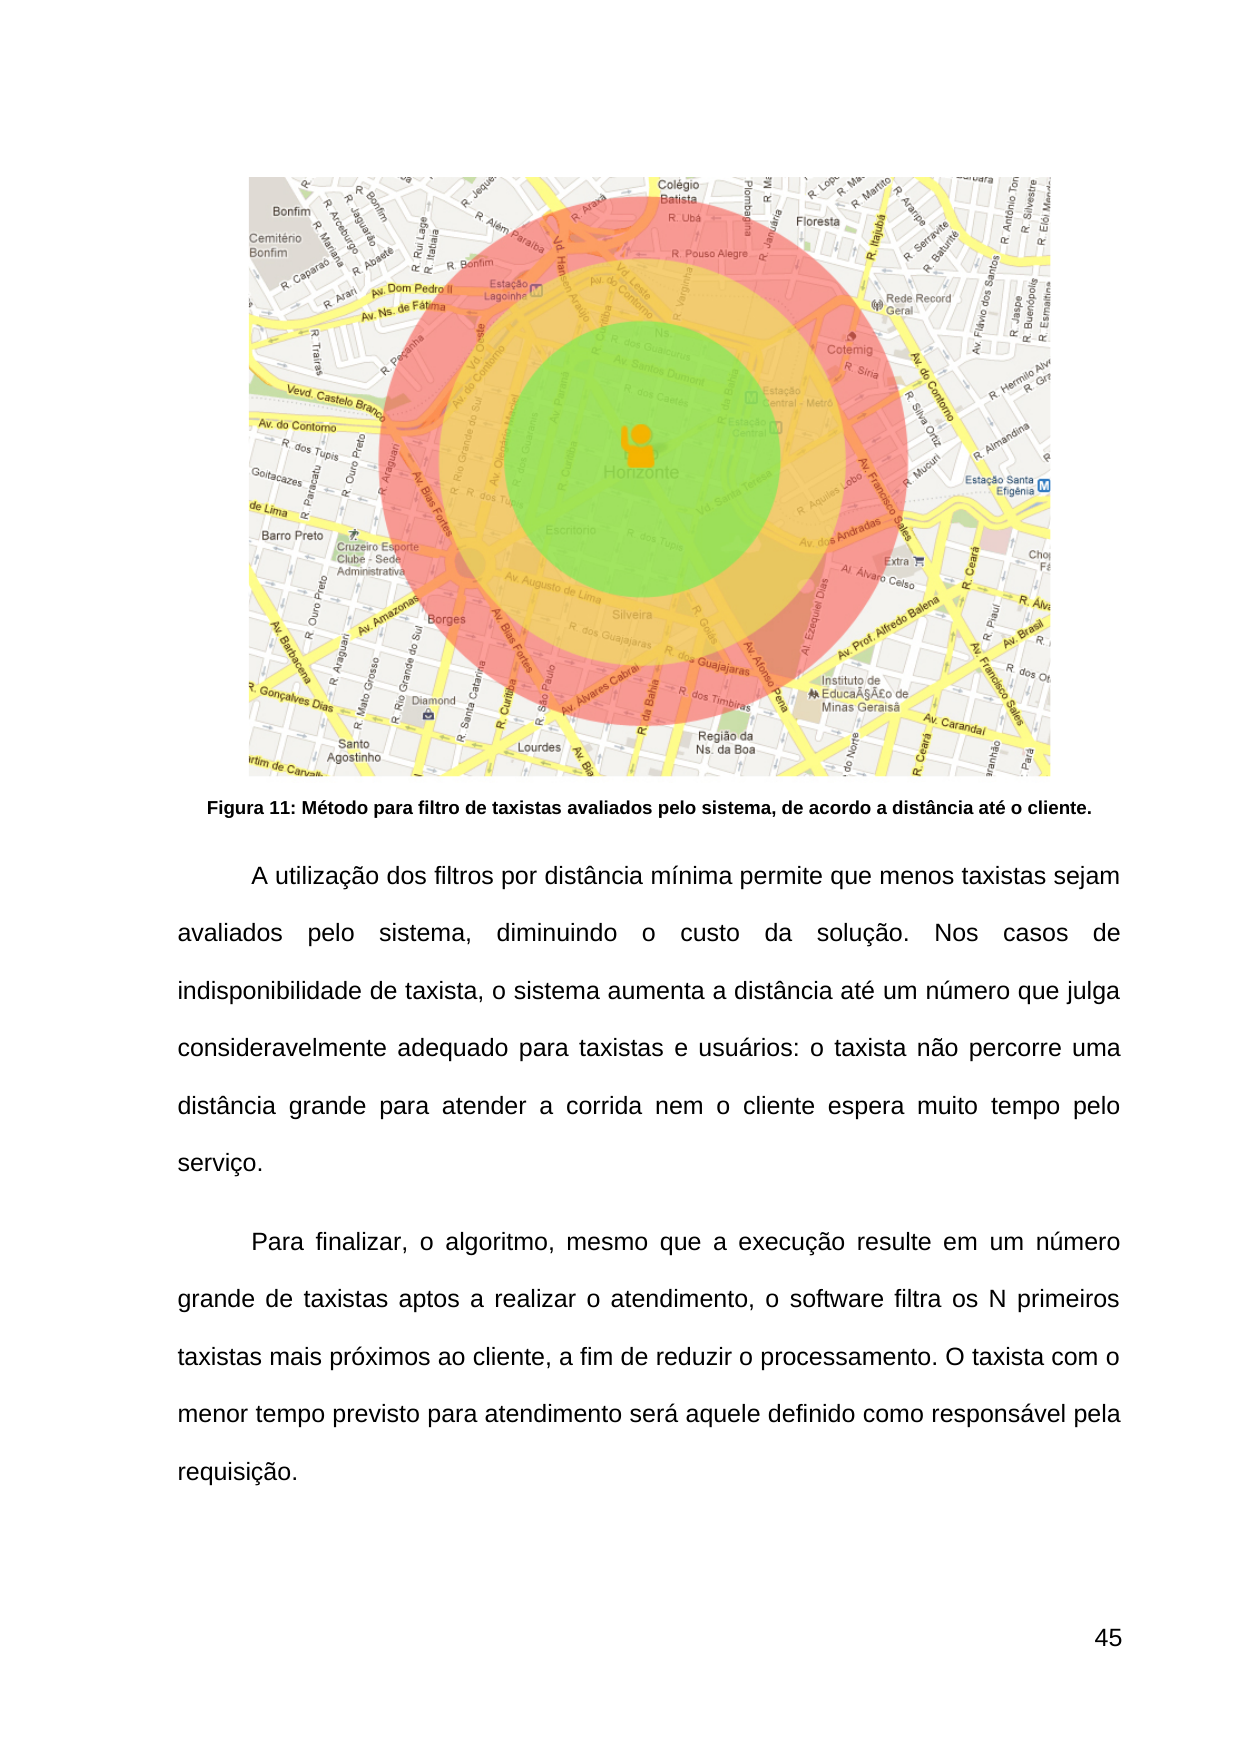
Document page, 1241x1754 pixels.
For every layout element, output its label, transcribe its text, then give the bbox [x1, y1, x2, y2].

text A utilização dos filtros por distância mínima permite que menos taxistas sejam avaliados pelo sistema, diminuindo o custo da solução. Nos casos de indisponibilidade de taxista, o sistema aumenta a distância até um número que julga consideravelmente adequado para taxistas e usuários: o taxista não percorre uma distância grande para atender a corrida nem o cliente espera muito tempo pelo serviço. [177, 861, 1122, 1177]
text Figura 11: Método para filtro de taxistas avaliados pelo sistema, de acordo a distância até o cliente. [177, 797, 1122, 818]
text Para finalizar, o algoritmo, mesmo que a execução resulte em um número grande de taxistas aptos a realizar o atendimento, o software filtra os N primeiros taxistas mais próximos ao cliente, a fim de reduzir o processamento. O taxista com o menor tempo previsto para atendimento será aquele definido como responsável pela requisição. [177, 1226, 1122, 1485]
picture [248, 177, 1051, 783]
